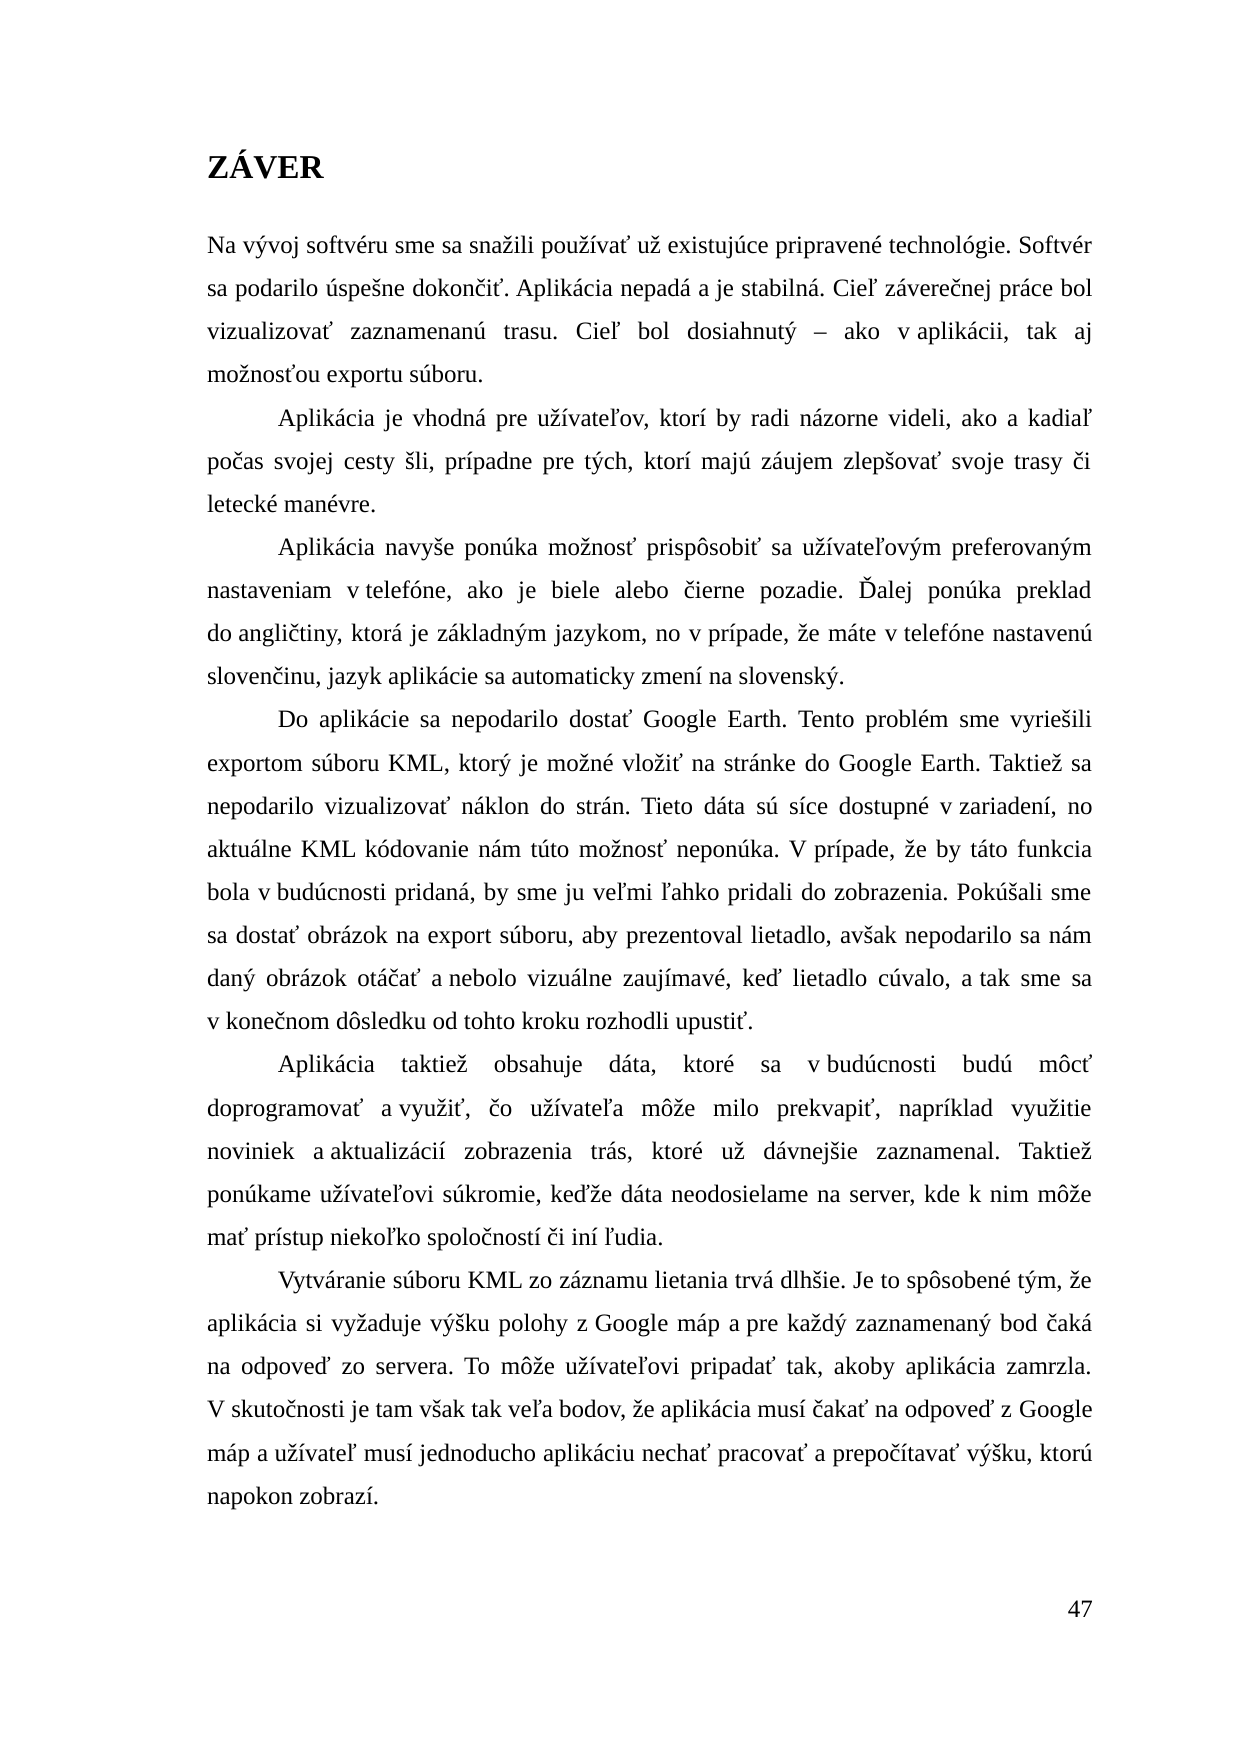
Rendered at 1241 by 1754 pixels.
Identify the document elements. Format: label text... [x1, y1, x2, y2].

text Aplikácia taktiež obsahuje dáta, ktoré sa v budúcnosti budú môcť doprogramovať a využiť, čo užívateľa môže milo prekvapiť, napríklad využitie noviniek a aktualizácií zobrazenia trás, ktoré už dávnejšie zaznamenal. Taktiež ponúkame užívateľovi súkromie, keďže dáta neodosielame na server, kde k nim môže mať prístup niekoľko spoločností či iní ľudia. [207, 1049, 1092, 1251]
subtitle Záver [207, 148, 1092, 186]
text Na vývoj softvéru sme sa snažili používať už existujúce pripravené technológie. Softvér sa podarilo úspešne dokončiť. Aplikácia nepadá a je stabilná. Cieľ záverečnej práce bol vizualizovať zaznamenanú trasu. Cieľ bol dosiahnutý – ako v aplikácii, tak aj možnosťou exportu súboru. [207, 230, 1092, 388]
text Vytváranie súboru KML zo záznamu lietania trvá dlhšie. Je to spôsobené tým, že aplikácia si vyžaduje výšku polohy z Google máp a pre každý zaznamenaný bod čaká na odpoveď zo servera. To môže užívateľovi pripadať tak, akoby aplikácia zamrzla. V skutočnosti je tam však tak veľa bodov, že aplikácia musí čakať na odpoveď z Google máp a užívateľ musí jednoducho aplikáciu nechať pracovať a prepočítavať výšku, ktorú napokon zobrazí. [207, 1265, 1092, 1509]
text Aplikácia navyše ponúka možnosť prispôsobiť sa užívateľovým preferovaným nastaveniam v telefóne, ako je biele alebo čierne pozadie. Ďalej ponúka preklad do angličtiny, ktorá je základným jazykom, no v prípade, že máte v telefóne nastavenú slovenčinu, jazyk aplikácie sa automaticky zmení na slovenský. [207, 532, 1092, 690]
text Aplikácia je vhodná pre užívateľov, ktorí by radi názorne videli, ako a kadiaľ počas svojej cesty šli, prípadne pre tých, ktorí majú záujem zlepšovať svoje trasy či letecké manévre. [207, 403, 1092, 518]
text Do aplikácie sa nepodarilo dostať Google Earth. Tento problém sme vyriešili exportom súboru KML, ktorý je možné vložiť na stránke do Google Earth. Taktiež sa nepodarilo vizualizovať náklon do strán. Tieto dáta sú síce dostupné v zariadení, no aktuálne KML kódovanie nám túto možnosť neponúka. V prípade, že by táto funkcia bola v budúcnosti pridaná, by sme ju veľmi ľahko pridali do zobrazenia. Pokúšali sme sa dostať obrázok na export súboru, aby prezentoval lietadlo, avšak nepodarilo sa nám daný obrázok otáčať a nebolo vizuálne zaujímavé, keď lietadlo cúvalo, a tak sme sa v konečnom dôsledku od tohto kroku rozhodli upustiť. [207, 704, 1092, 1035]
